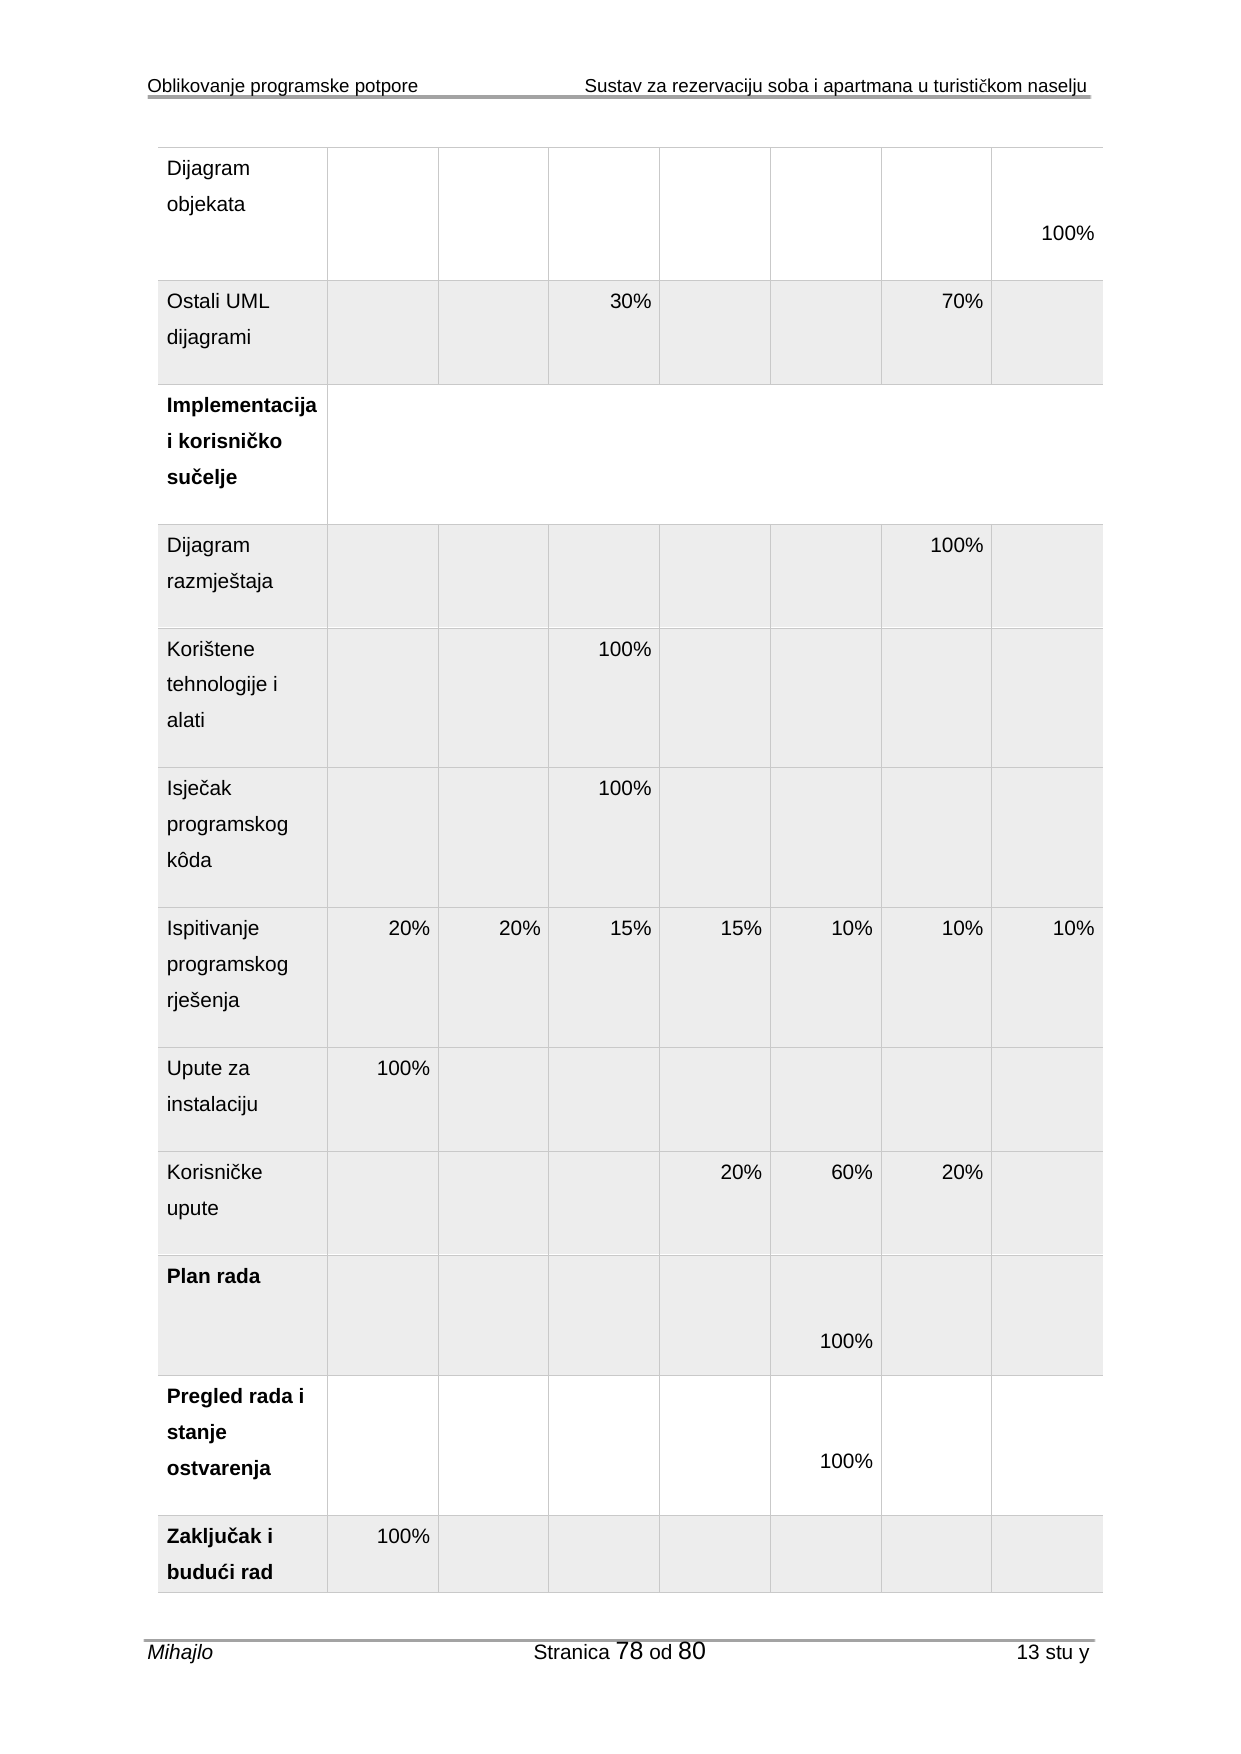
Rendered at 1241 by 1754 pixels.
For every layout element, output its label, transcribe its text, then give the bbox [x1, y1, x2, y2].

table_cell [882, 1516, 991, 1592]
table_cell [439, 1048, 548, 1151]
table_cell 30% [549, 281, 659, 384]
table_cell [771, 768, 881, 907]
table_cell [549, 1048, 659, 1151]
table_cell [158, 1516, 327, 1592]
table_cell [439, 525, 548, 627]
table_cell Dijagram razmještaja [158, 525, 327, 627]
table_cell 15% [660, 908, 770, 1047]
table_cell 10% [771, 908, 881, 1047]
table_cell [660, 1256, 770, 1375]
table_cell 10% [882, 908, 991, 1047]
table_cell Ispitivanje programskog rješenja [158, 908, 327, 1047]
table_cell [992, 281, 1103, 384]
table_cell 100% [992, 148, 1103, 280]
table_cell [439, 148, 548, 280]
table_cell 100% [549, 629, 659, 767]
table_cell [660, 148, 770, 280]
table_cell [882, 768, 991, 907]
table_cell [771, 1516, 881, 1592]
table_cell [992, 629, 1103, 767]
table_cell 70% [882, 281, 991, 384]
table_cell [882, 148, 991, 280]
table_cell [549, 1256, 659, 1375]
table_cell [328, 148, 438, 280]
table_cell [549, 1152, 659, 1254]
table_cell [439, 1256, 548, 1375]
table_cell [660, 1048, 770, 1151]
table_cell [328, 629, 438, 767]
table_cell [771, 281, 881, 384]
table_cell [771, 525, 881, 627]
table_cell 100% 100% [328, 1516, 438, 1592]
table_cell Plan rada [158, 1256, 327, 1375]
table_cell Pregled rada i stanje ostvarenja [158, 1376, 327, 1515]
table_cell [992, 768, 1103, 907]
table_cell [882, 1048, 991, 1151]
table_cell Upute za instalaciju [158, 1048, 327, 1151]
table_cell [328, 768, 438, 907]
table_cell [439, 1152, 548, 1254]
table_cell [549, 1376, 659, 1515]
table_cell Dijagram objekata [158, 148, 327, 280]
picture [147, 95, 1092, 99]
table_cell [771, 148, 881, 280]
table_cell [549, 525, 659, 627]
table_cell [660, 629, 770, 767]
table_cell [660, 525, 770, 627]
table_cell [992, 1048, 1103, 1151]
table_cell [328, 1152, 438, 1254]
table_cell Korištene tehnologije i alati [158, 629, 327, 767]
table_cell [439, 629, 548, 767]
table_cell [328, 1376, 438, 1515]
table_cell 100% [549, 768, 659, 907]
table_cell [992, 525, 1103, 627]
table_cell [328, 385, 1103, 524]
table_cell [439, 768, 548, 907]
table_cell 100% [771, 1376, 881, 1515]
table_cell Isječak programskog kôda [158, 768, 327, 907]
table_cell [439, 281, 548, 384]
table_cell 100% [771, 1256, 881, 1375]
table_cell Ostali UML dijagrami [158, 281, 327, 384]
table_cell [549, 148, 659, 280]
table_cell [328, 1256, 438, 1375]
table_cell Korisničke upute [158, 1152, 327, 1254]
table_cell [660, 1376, 770, 1515]
table_cell [992, 1376, 1103, 1515]
table_cell [882, 1376, 991, 1515]
table_cell [882, 1256, 991, 1375]
table_cell 10% [992, 908, 1103, 1047]
table_cell [992, 1516, 1103, 1592]
table_cell [660, 768, 770, 907]
table_cell 15% [549, 908, 659, 1047]
table_cell [660, 281, 770, 384]
table_cell 100% [882, 525, 991, 627]
table_cell [439, 1516, 548, 1592]
table_cell [882, 629, 991, 767]
table_cell 20% [882, 1152, 991, 1254]
table_cell 20% [660, 1152, 770, 1254]
table_cell 100% [328, 1048, 438, 1151]
table_cell [660, 1516, 770, 1592]
table_cell 20% [439, 908, 548, 1047]
table_cell [328, 525, 438, 627]
table_cell [992, 1256, 1103, 1375]
table_cell [992, 1152, 1103, 1254]
table_cell [549, 1516, 659, 1592]
table_cell Implementacija i korisničko sučelje [158, 385, 327, 524]
table_cell [439, 1376, 548, 1515]
table_cell [328, 281, 438, 384]
table_cell [771, 1048, 881, 1151]
table_cell 60% [771, 1152, 881, 1254]
table_cell [771, 629, 881, 767]
table_cell 20% [328, 908, 438, 1047]
